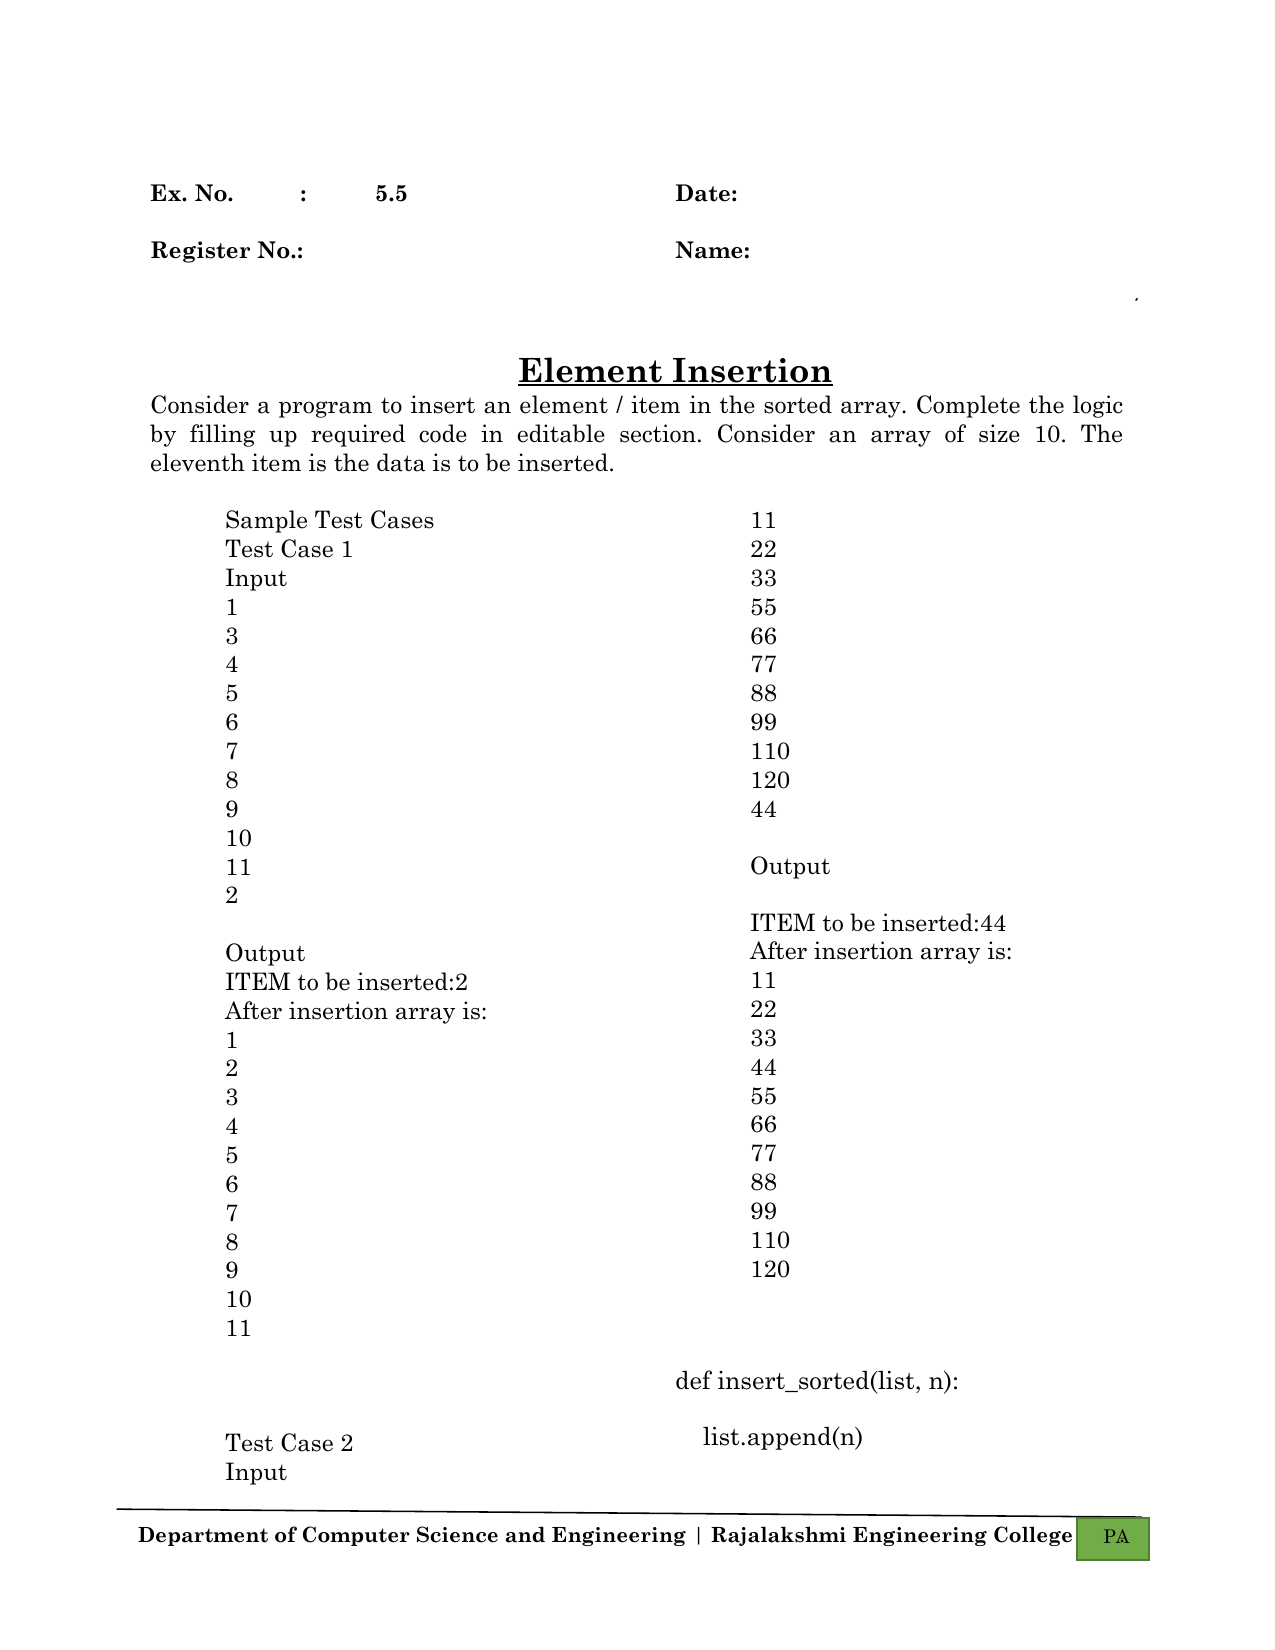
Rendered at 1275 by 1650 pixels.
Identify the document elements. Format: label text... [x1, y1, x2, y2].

text Input [225, 1456, 600, 1485]
text 7 [225, 736, 600, 765]
text 2 [225, 880, 600, 909]
text Ex. No. : 5.5 Date: [150, 179, 1125, 207]
text list.append(n) [675, 1420, 1125, 1450]
text Consider a program to insert an element / item in the sorted array. Complete the logic by filling up required code in editable section. Consider an array of size 10. The eleventh item is the data is to be inserted. [150, 389, 1125, 476]
text 6 [225, 707, 600, 736]
text 3 [225, 620, 600, 649]
text 1 [225, 592, 600, 620]
text Sample Test Cases [225, 505, 600, 534]
text 55 [750, 1080, 1125, 1109]
text 11 [225, 851, 600, 880]
text Element Insertion [225, 349, 1125, 389]
text 33 [750, 1023, 1125, 1052]
text 22 [750, 534, 1125, 563]
text 11 [750, 505, 1125, 534]
text 6 [225, 1169, 600, 1197]
text 9 [225, 793, 600, 822]
text 120 [750, 1253, 1125, 1282]
text 1 [225, 1024, 600, 1053]
text 11 [750, 965, 1125, 994]
text 4 [225, 1111, 600, 1140]
text 66 [750, 620, 1125, 649]
text 99 [750, 1196, 1125, 1225]
text 4 [225, 649, 600, 678]
text 88 [750, 1167, 1125, 1196]
text ITEM to be inserted:44 [750, 907, 1125, 936]
text 10 [225, 1284, 600, 1313]
text 7 [225, 1197, 600, 1226]
text 2 [225, 1053, 600, 1082]
text Output [750, 850, 1125, 879]
text 44 [750, 793, 1125, 822]
text 110 [750, 736, 1125, 765]
text 77 [750, 649, 1125, 678]
text After insertion array is: [225, 996, 600, 1024]
text 8 [225, 1226, 600, 1255]
text 66 [750, 1109, 1125, 1138]
text 99 [750, 707, 1125, 736]
text 120 [750, 765, 1125, 793]
text Output [225, 938, 600, 967]
text def insert_sorted(list, n): [675, 1365, 1125, 1395]
text 11 [225, 1313, 600, 1342]
text 22 [750, 994, 1125, 1023]
text 9 [225, 1255, 600, 1284]
text 110 [750, 1225, 1125, 1253]
text 5 [225, 1140, 600, 1169]
text 44 [750, 1052, 1125, 1080]
text ITEM to be inserted:2 [225, 967, 600, 996]
text Test Case 1 [225, 534, 600, 563]
text 10 [225, 822, 600, 851]
text 77 [750, 1138, 1125, 1167]
text After insertion array is: [750, 936, 1125, 965]
text 3 [225, 1082, 600, 1111]
text Test Case 2 [225, 1427, 600, 1456]
text 8 [225, 765, 600, 793]
text 88 [750, 678, 1125, 707]
text Register No.: Name: [150, 236, 1125, 263]
text 55 [750, 592, 1125, 620]
text 33 [750, 563, 1125, 592]
text Input [225, 563, 600, 592]
text 5 [225, 678, 600, 707]
